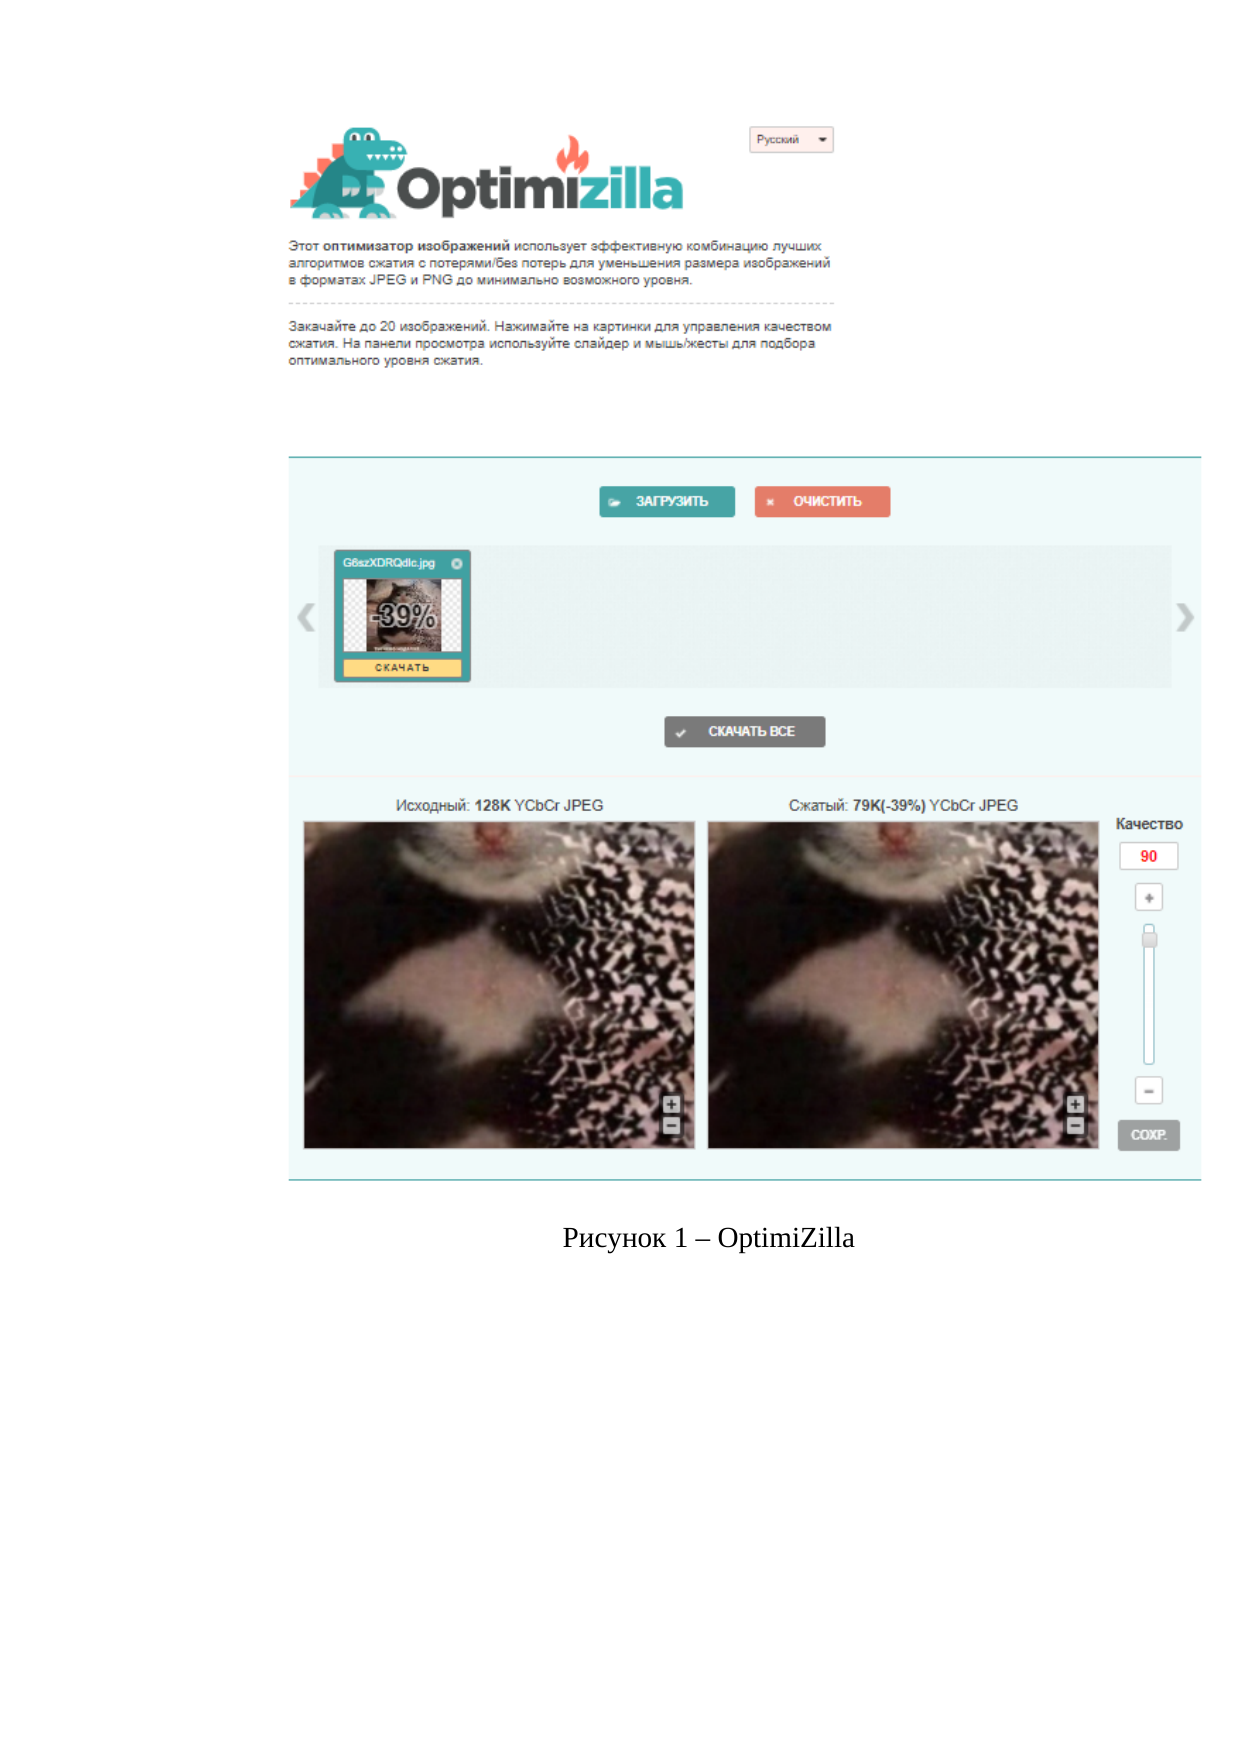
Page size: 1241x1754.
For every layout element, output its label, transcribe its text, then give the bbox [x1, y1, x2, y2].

text Рисунок 1 – OptimiZilla [177, 1220, 1152, 1254]
picture [265, 118, 1241, 1202]
